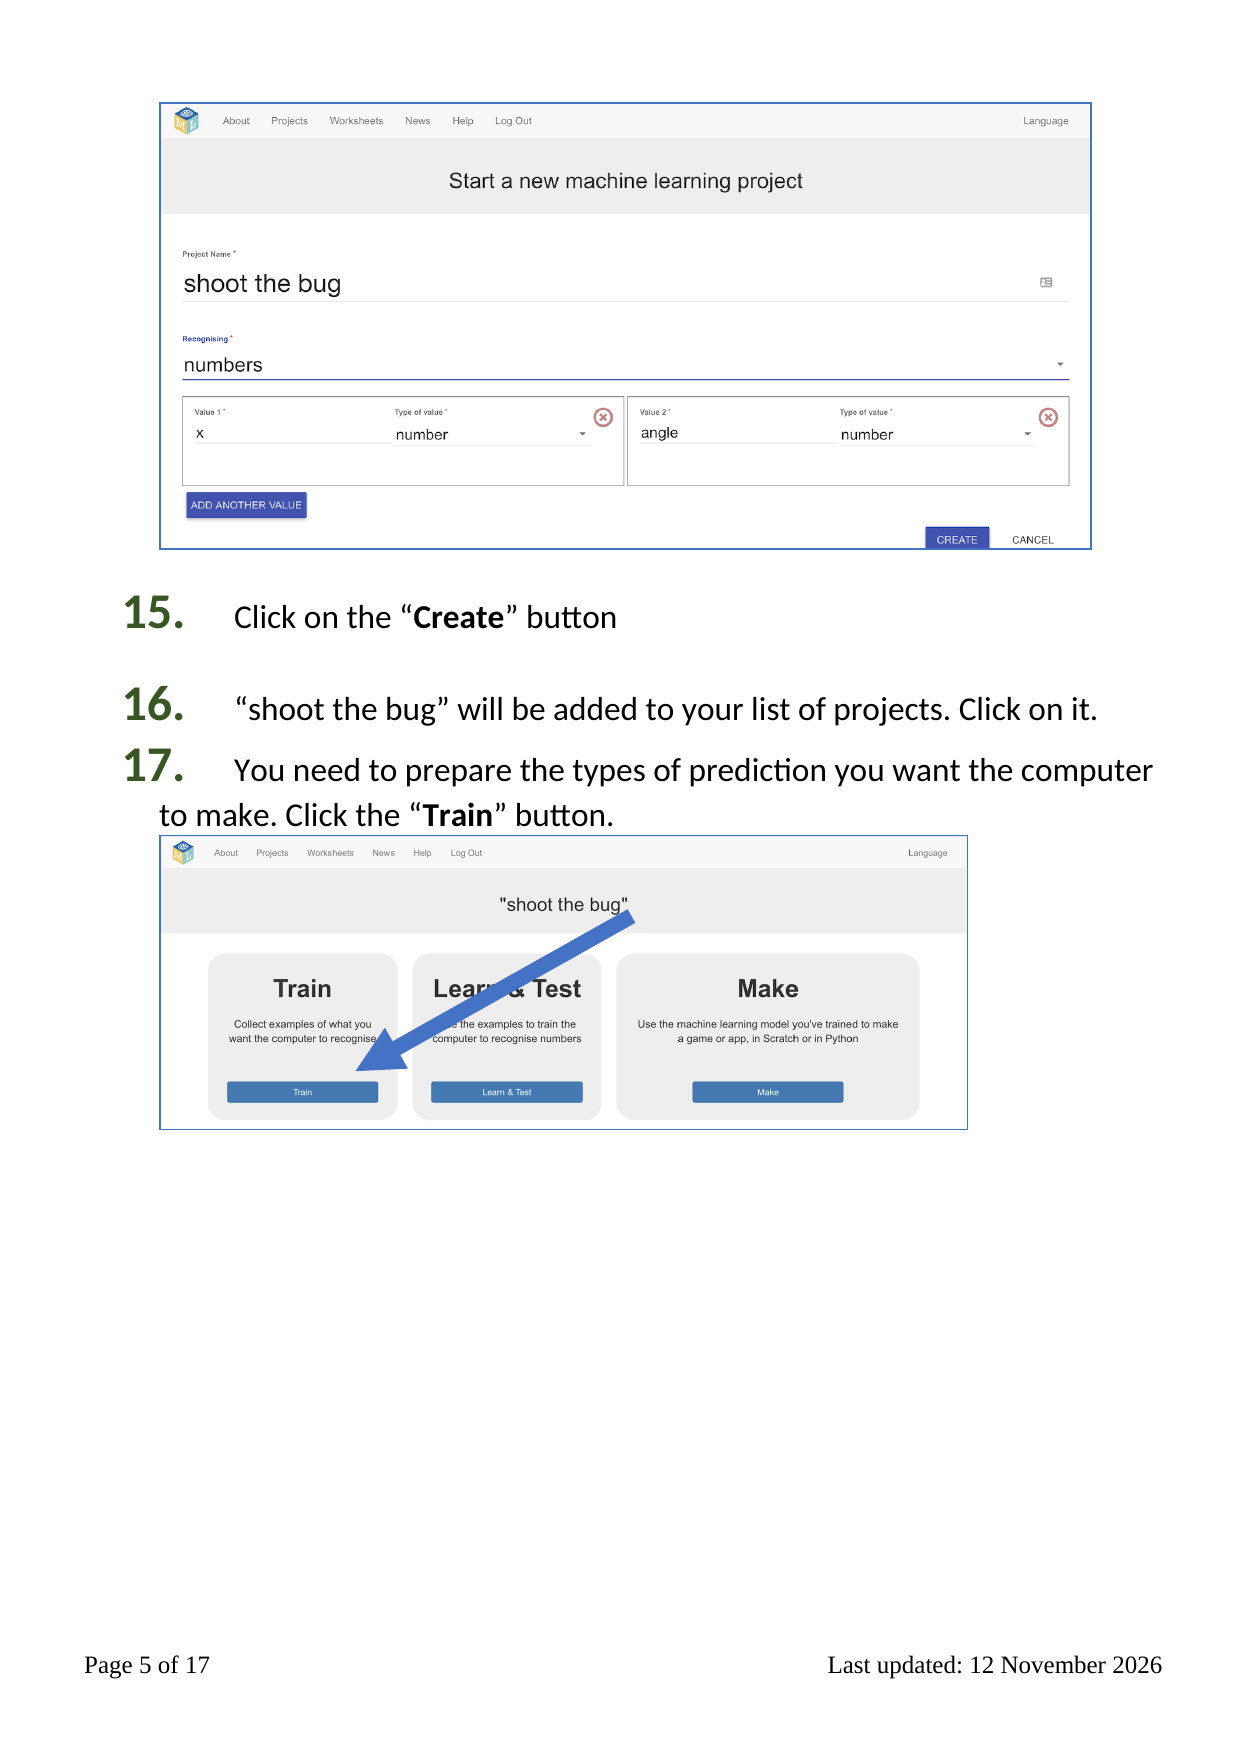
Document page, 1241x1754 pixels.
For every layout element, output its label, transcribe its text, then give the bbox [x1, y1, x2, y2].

picture [161, 836, 967, 1129]
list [121, 102, 1164, 580]
list Click on the “Create” button [121, 580, 1164, 672]
list “shoot the bug” will be added to your list of projects. Click on it. [121, 672, 1164, 733]
picture [161, 104, 1090, 548]
